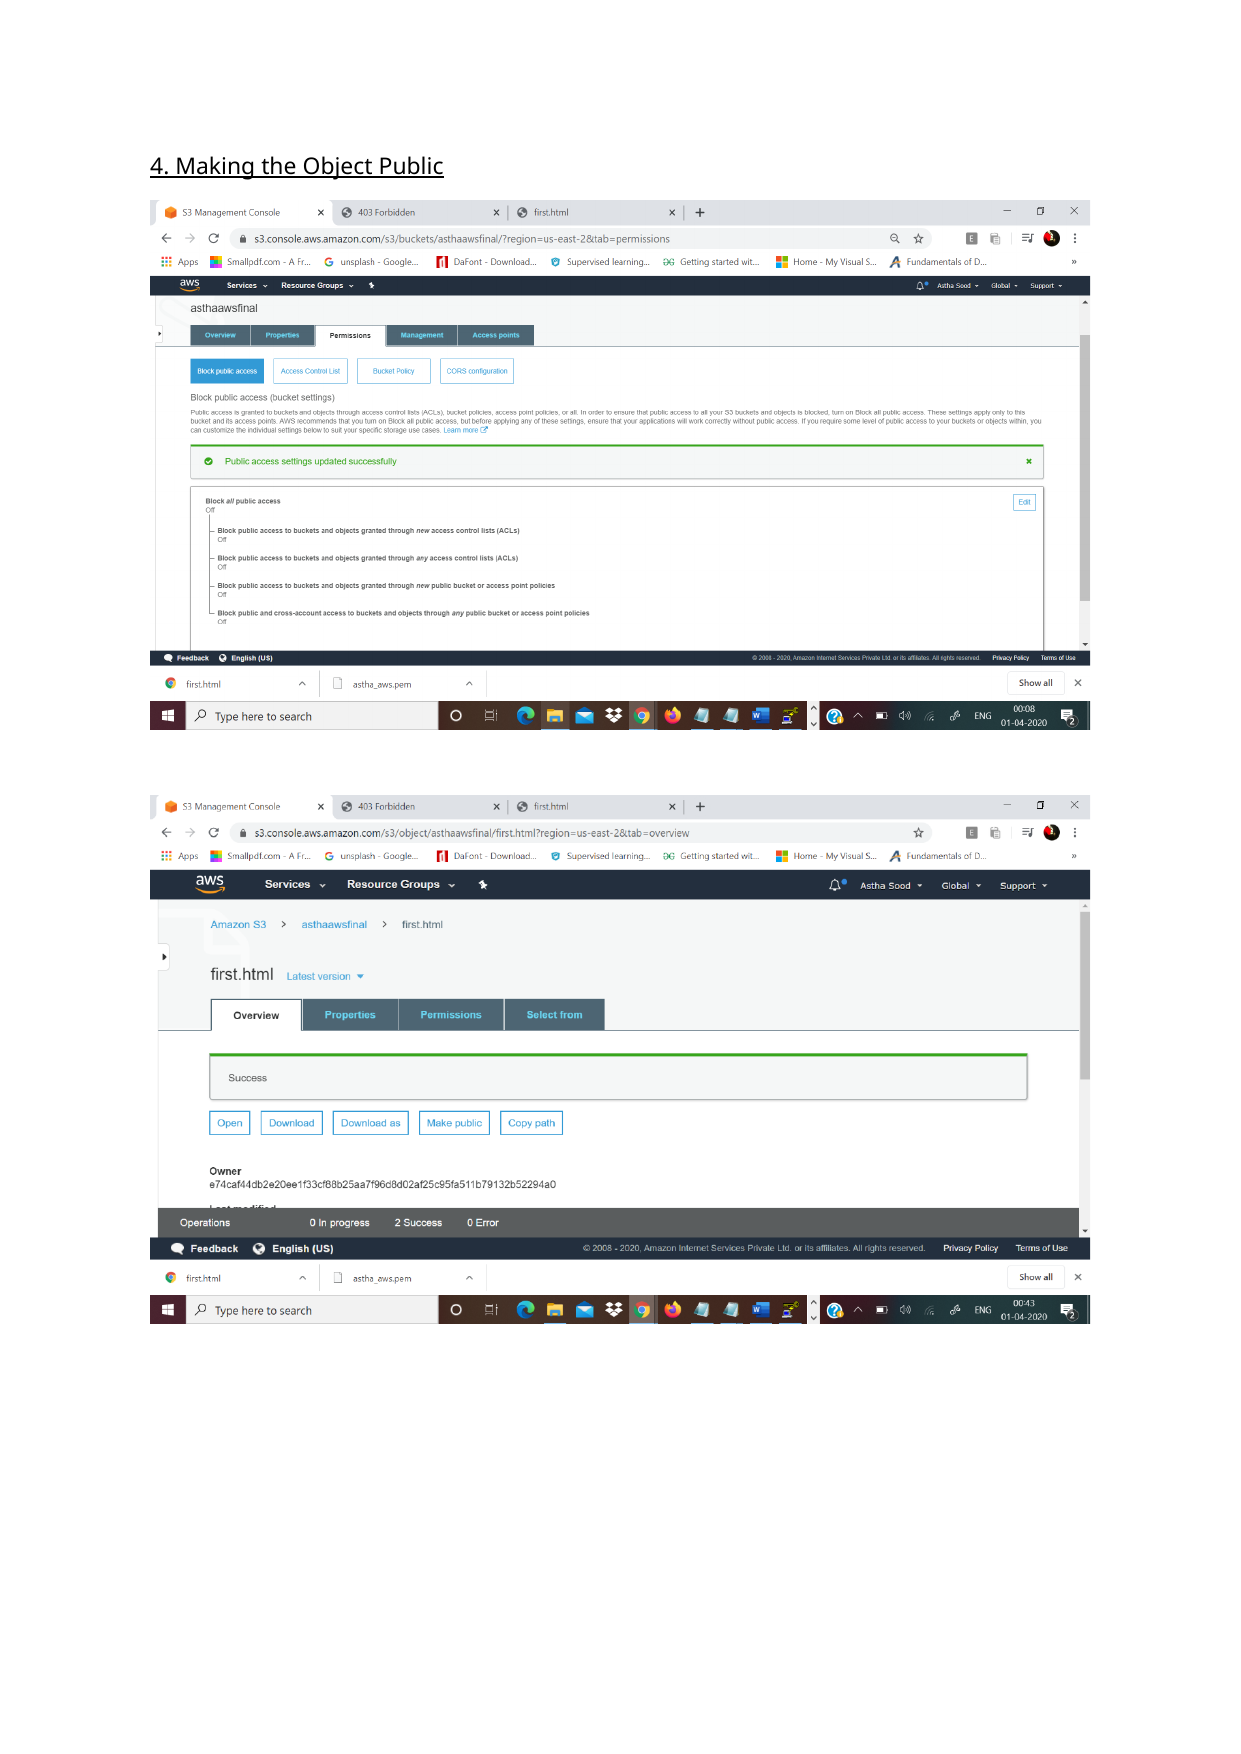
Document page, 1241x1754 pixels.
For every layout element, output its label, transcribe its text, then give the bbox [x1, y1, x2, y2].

picture [150, 200, 1091, 730]
picture [150, 795, 1091, 1324]
text 4. Making the Object Public [150, 150, 1090, 181]
